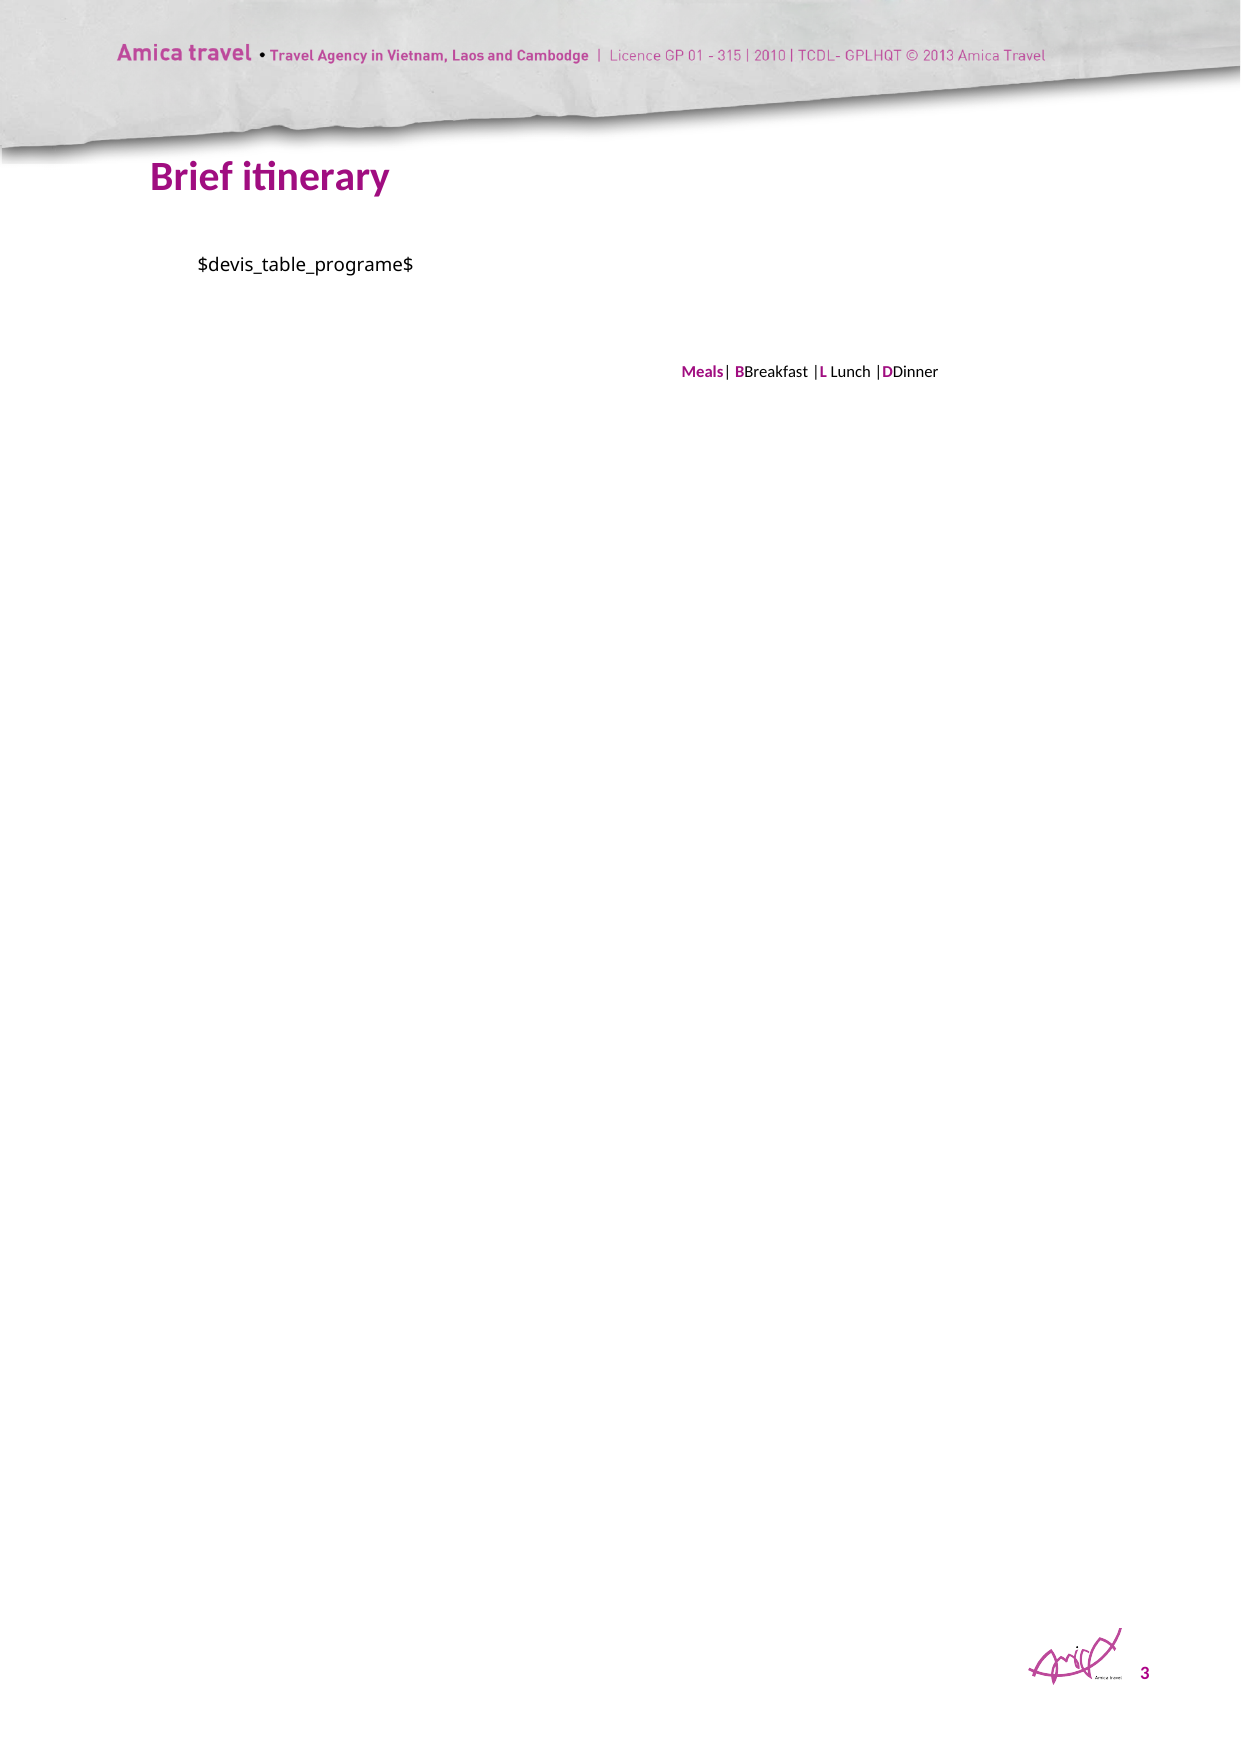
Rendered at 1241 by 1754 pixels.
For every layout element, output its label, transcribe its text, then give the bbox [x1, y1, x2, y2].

text Meals| BBreakfast |L Lunch |DDinner [878, 365, 1090, 380]
text Meals| BBreakfast |L Lunch |DDinner [525, 365, 726, 380]
text $devis_table_programe$ [197, 251, 1090, 276]
picture [0, 0, 1241, 172]
subtitle Brief itinerary [150, 150, 1090, 201]
picture [1028, 1628, 1122, 1685]
